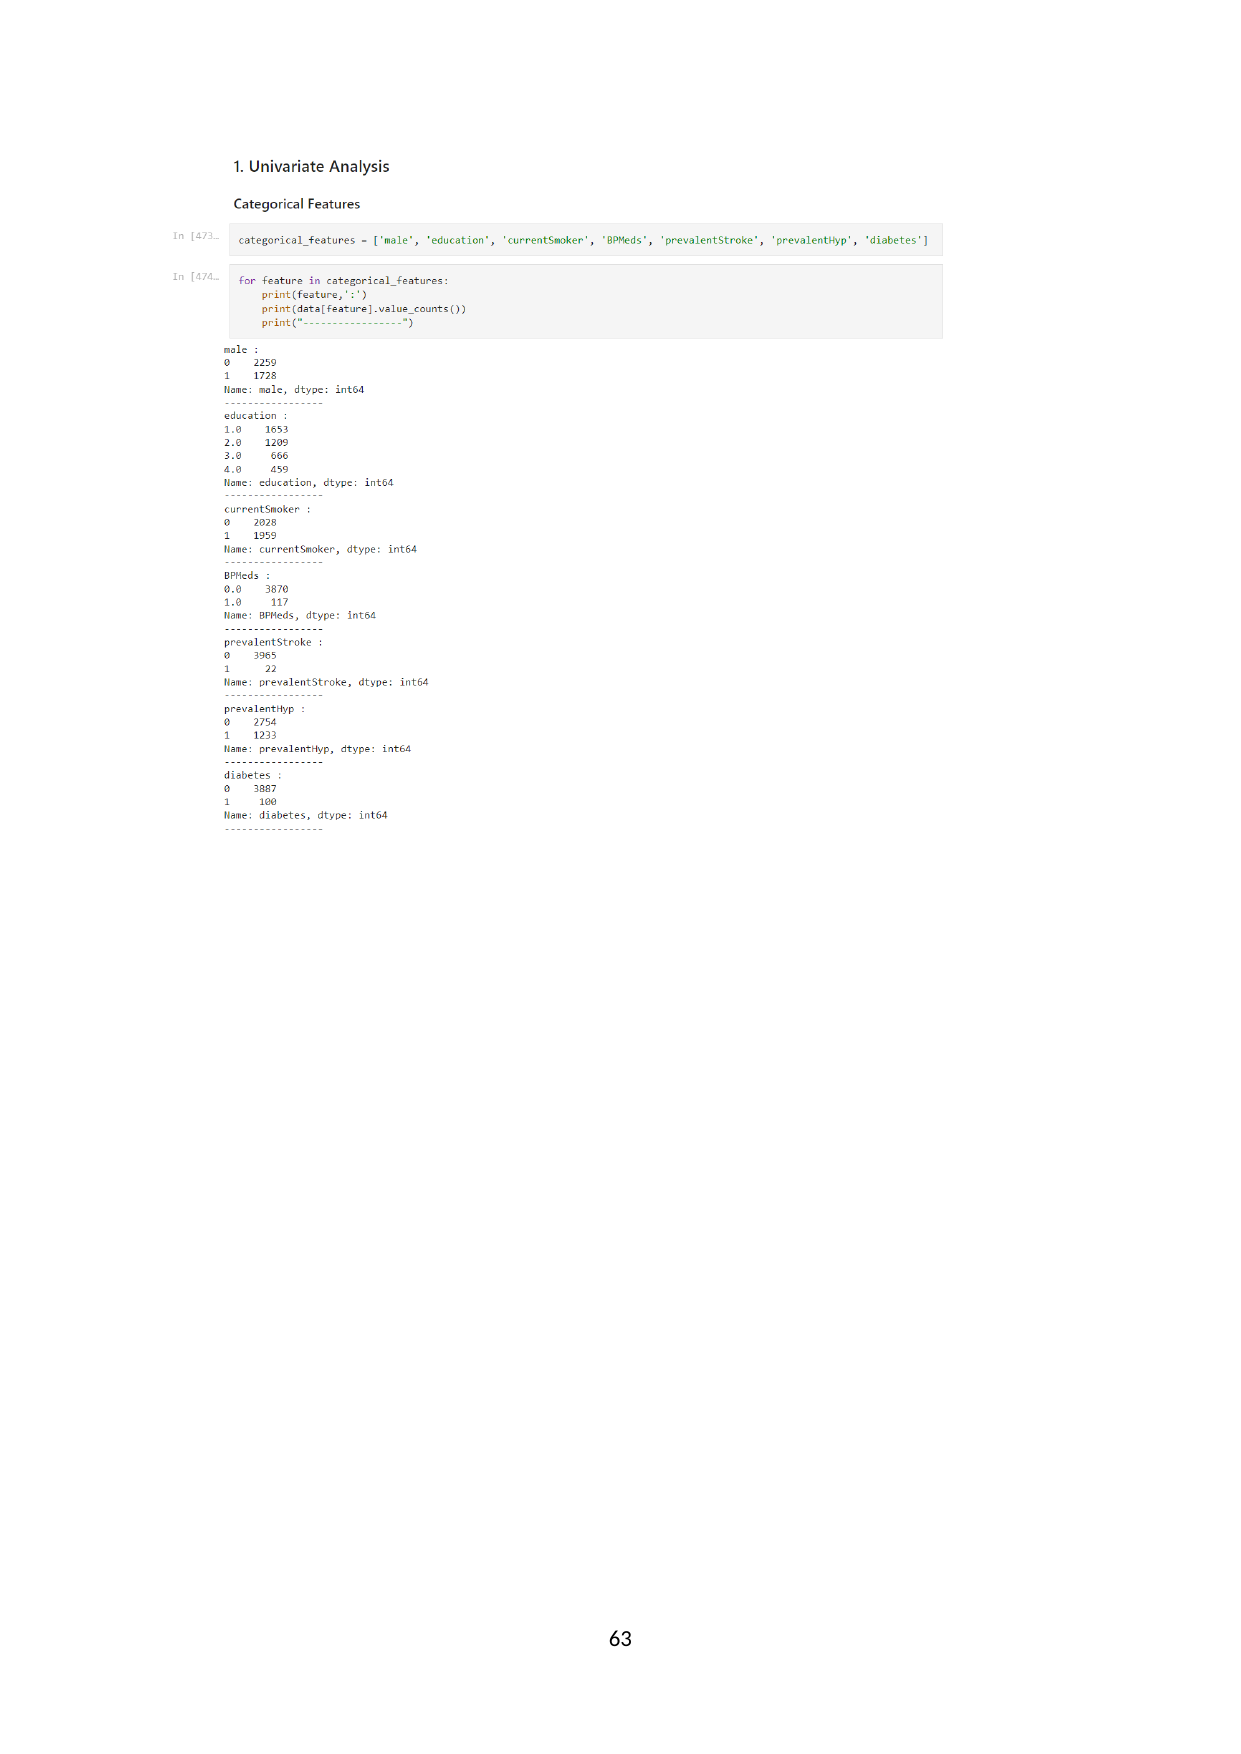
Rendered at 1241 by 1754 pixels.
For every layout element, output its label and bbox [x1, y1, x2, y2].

picture [150, 150, 959, 838]
